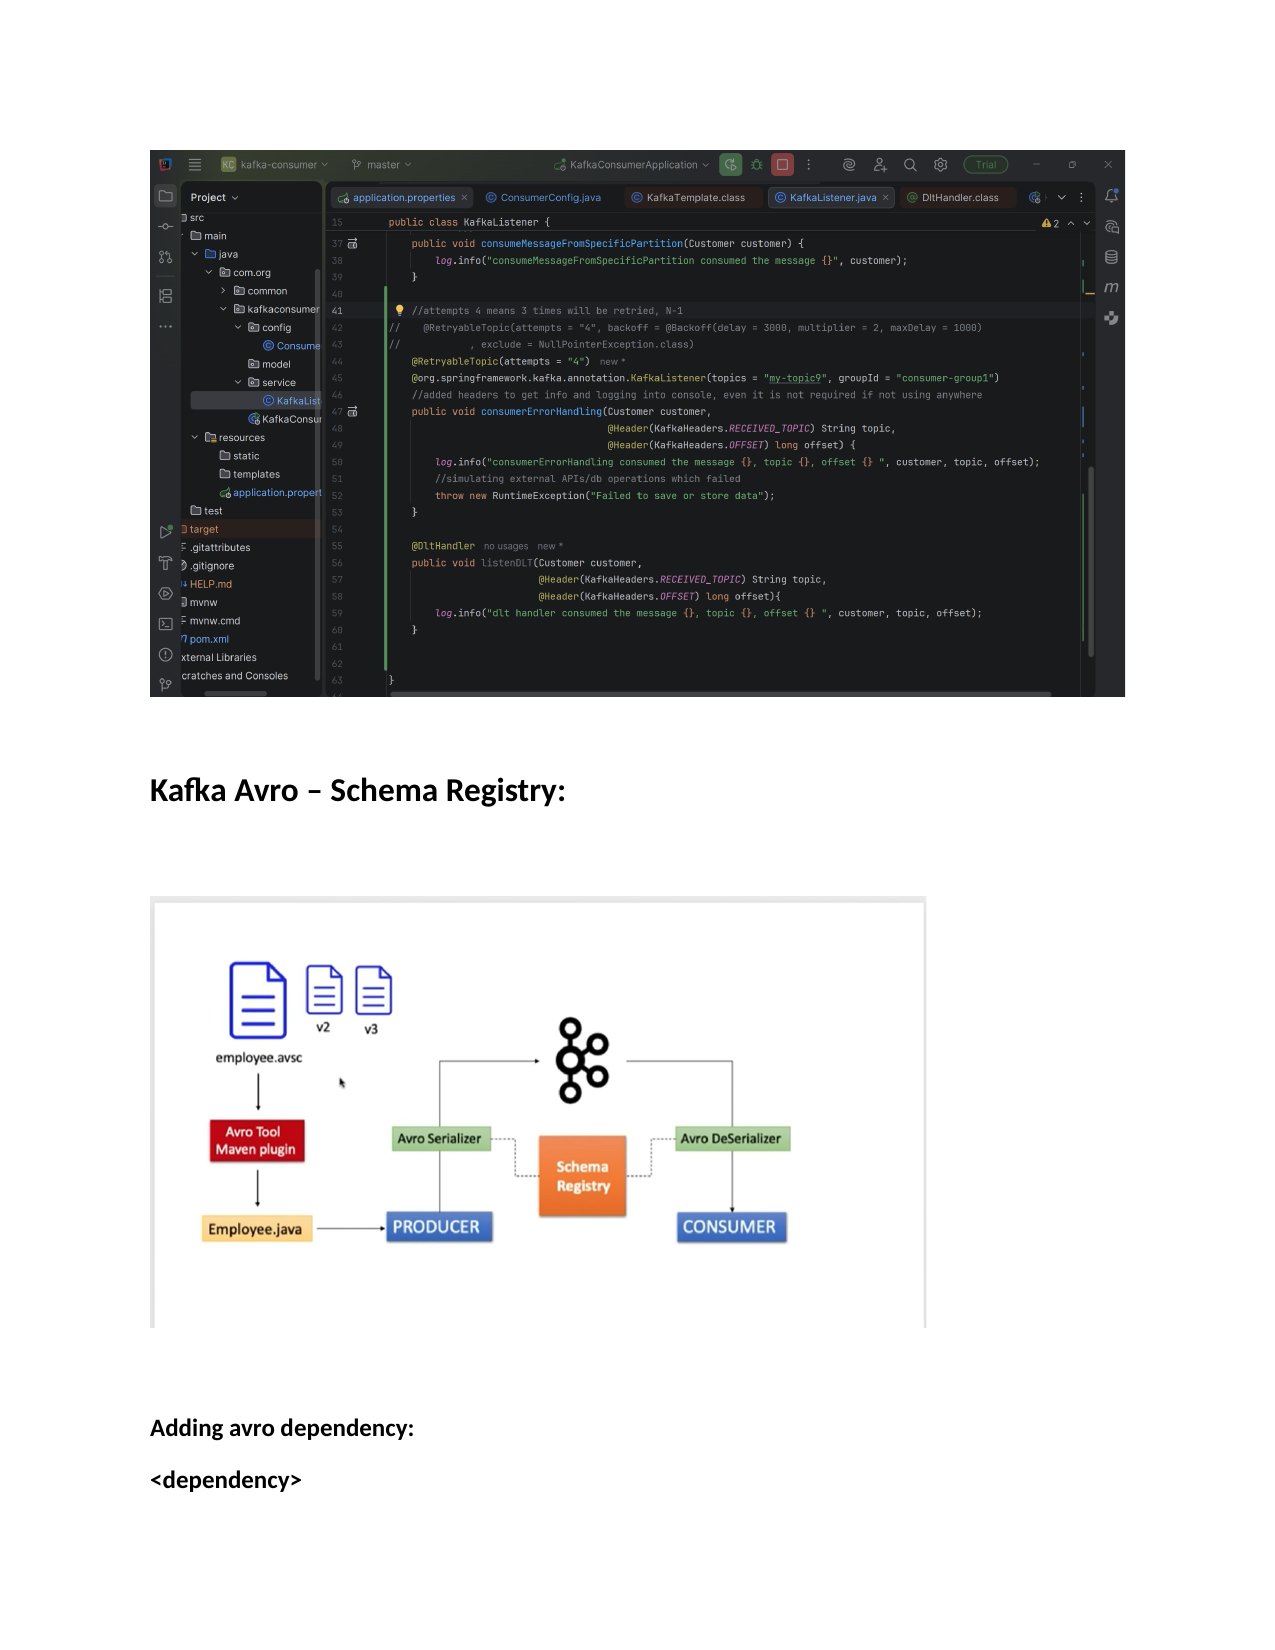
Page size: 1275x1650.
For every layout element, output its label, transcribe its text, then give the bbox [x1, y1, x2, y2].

text <dependency> [150, 1464, 1125, 1494]
text Kafka Avro – Schema Registry: [150, 769, 1125, 810]
text Adding avro dependency: [150, 1412, 1125, 1443]
picture [150, 896, 927, 1328]
picture [150, 150, 1125, 697]
